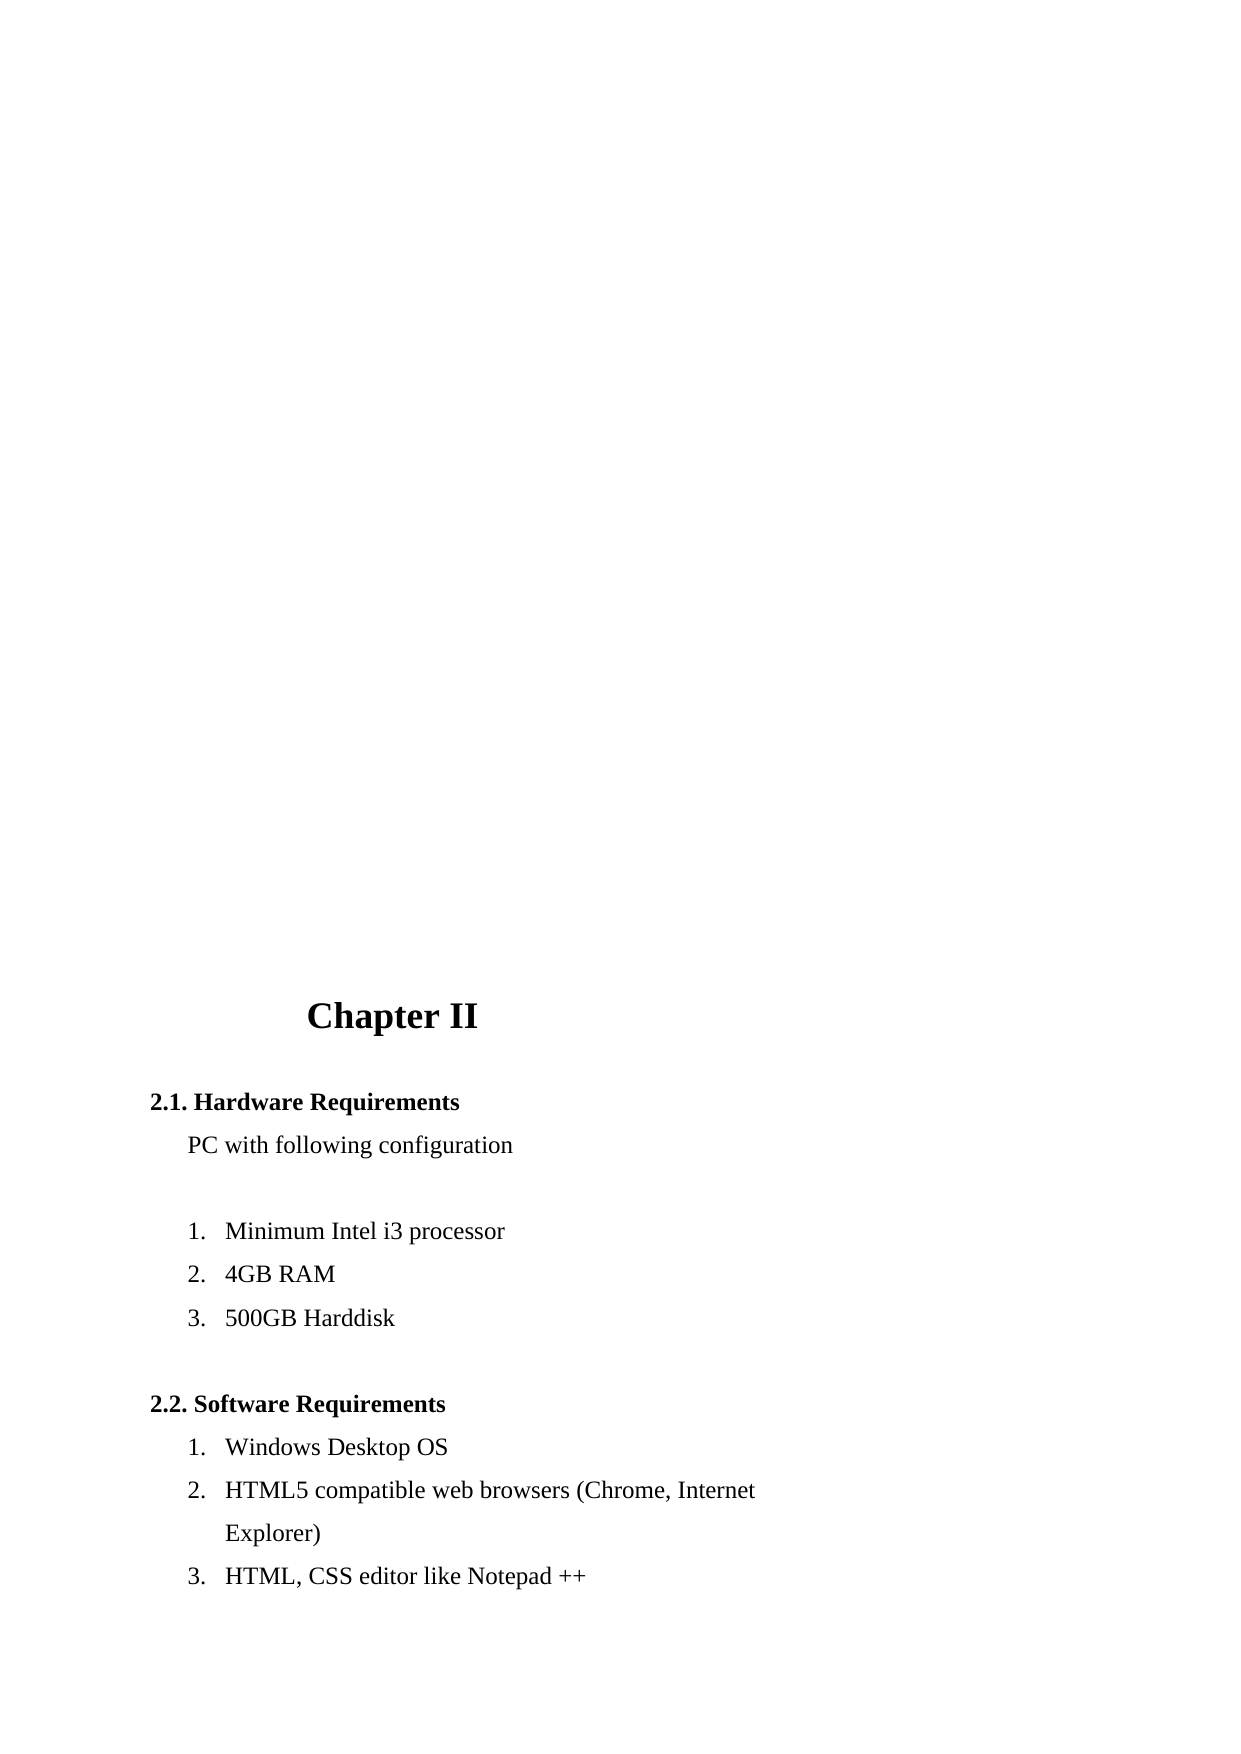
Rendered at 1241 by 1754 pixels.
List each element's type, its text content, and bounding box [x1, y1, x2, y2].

text PC with following configuration [150, 1130, 781, 1159]
list 4GB RAM [187, 1259, 781, 1288]
list Windows Desktop OS [187, 1432, 781, 1461]
text Chapter II [375, 994, 760, 1037]
list Minimum Intel i3 processor [187, 1216, 781, 1245]
list 500GB Harddisk [187, 1303, 781, 1331]
list HTML5 compatible web browsers (Chrome, Internet Explorer) [187, 1475, 781, 1547]
text 2.1. Hardware Requirements [150, 1087, 781, 1116]
text 2.2. Software Requirements [150, 1389, 781, 1418]
list HTML, CSS editor like Notepad ++ [187, 1561, 781, 1590]
